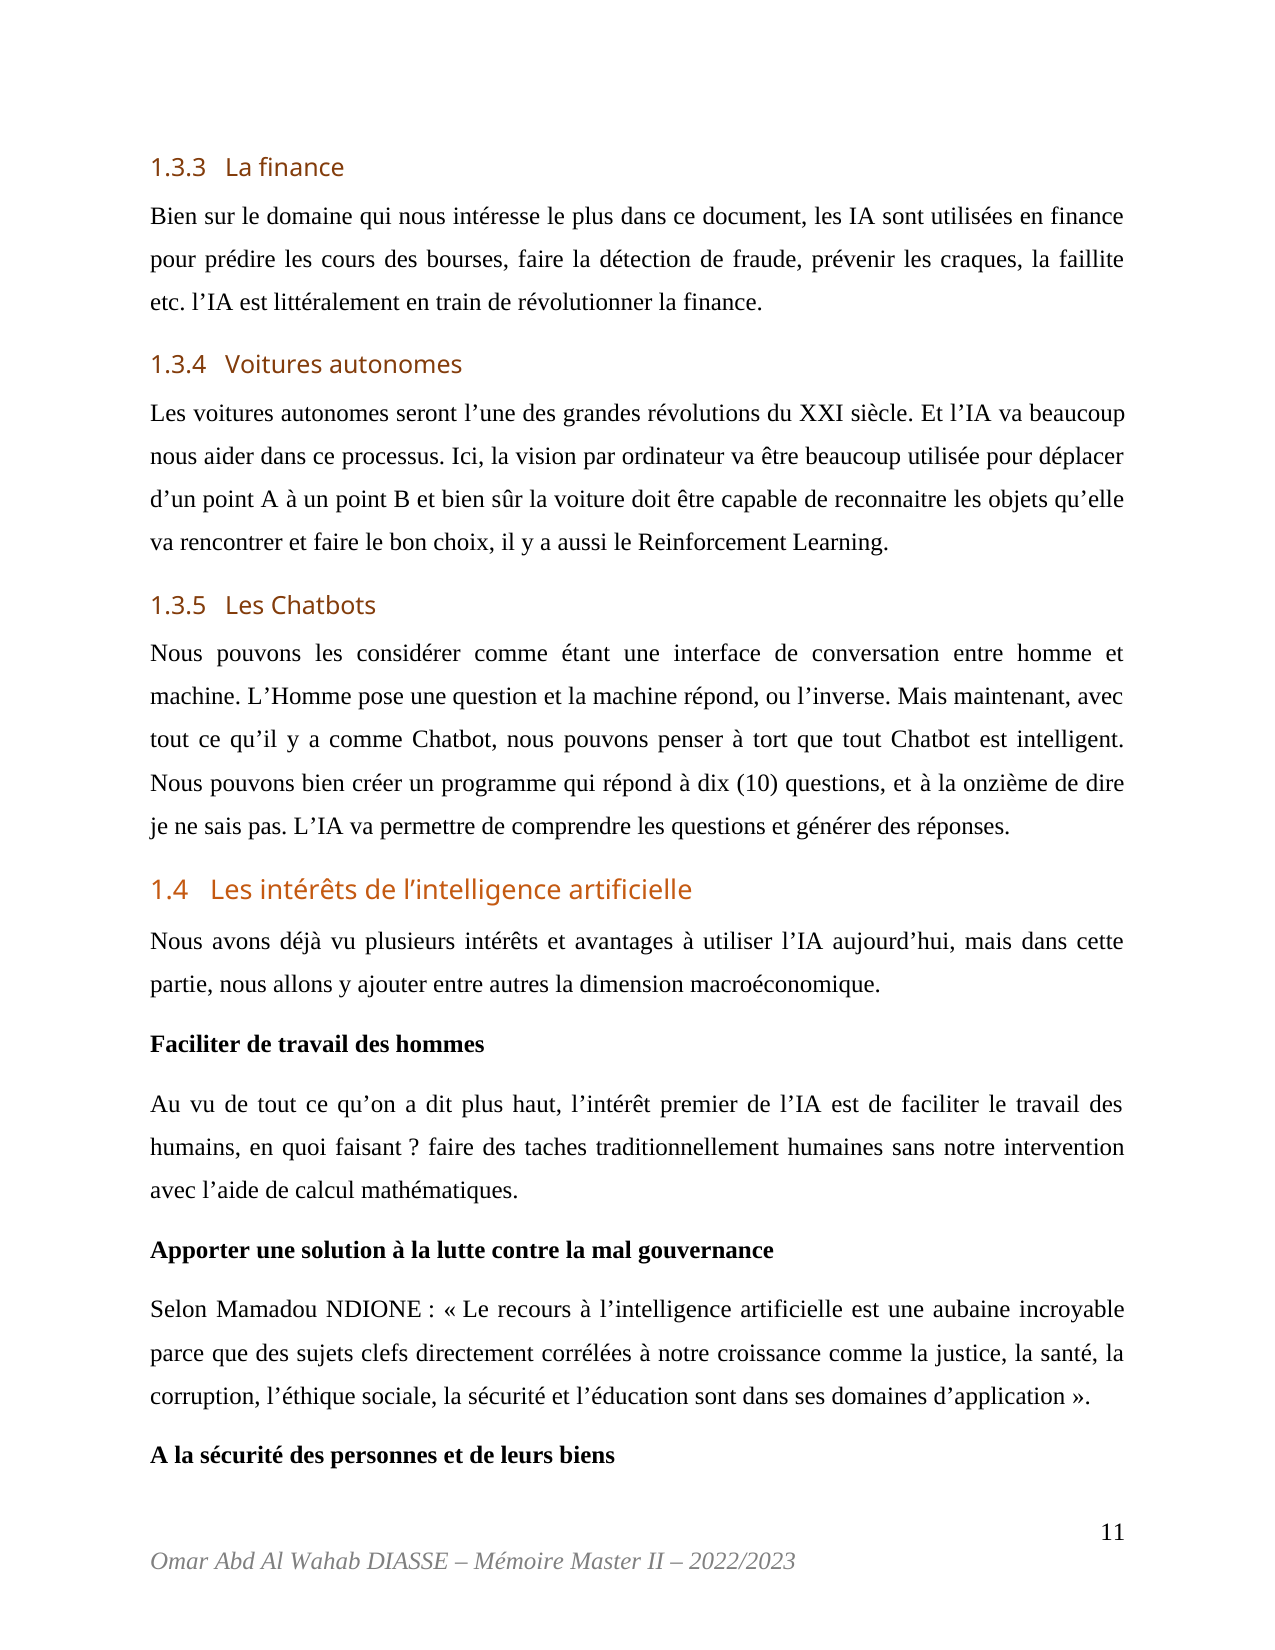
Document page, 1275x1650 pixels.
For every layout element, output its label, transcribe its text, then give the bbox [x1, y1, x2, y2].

text Bien sur le domaine qui nous intéresse le plus dans ce document, les IA sont utilisées en finance pour prédire les cours des bourses, faire la détection de fraude, prévenir les craques, la faillite etc. l’IA est littéralement en train de révolutionner la finance. [150, 201, 1125, 316]
text Nous pouvons les considérer comme étant une interface de conversation entre homme et machine. L’Homme pose une question et la machine répond, ou l’inverse. Mais maintenant, avec tout ce qu’il y a comme Chatbot, nous pouvons penser à tort que tout Chatbot est intelligent. Nous pouvons bien créer un programme qui répond à dix (10) questions, et à la onzième de dire je ne sais pas. L’IA va permettre de comprendre les questions et générer des réponses. [150, 638, 1125, 839]
subtitle Les Chatbots [150, 587, 1125, 621]
text Les voitures autonomes seront l’une des grandes révolutions du XXI siècle. Et l’IA va beaucoup nous aider dans ce processus. Ici, la vision par ordinateur va être beaucoup utilisée pour déplacer d’un point A à un point B et bien sûr la voiture doit être capable de reconnaitre les objets qu’elle va rencontrer et faire le bon choix, il y a aussi le Reinforcement Learning. [150, 398, 1125, 556]
text Faciliter de travail des hommes [150, 1029, 1125, 1058]
text Nous avons déjà vu plusieurs intérêts et avantages à utiliser l’IA aujourd’hui, mais dans cette partie, nous allons y ajouter entre autres la dimension macroéconomique. [150, 926, 1125, 998]
subtitle Voitures autonomes [150, 347, 1125, 381]
text Apporter une solution à la lutte contre la mal gouvernance [150, 1235, 1125, 1263]
text Au vu de tout ce qu’on a dit plus haut, l’intérêt premier de l’IA est de faciliter le travail des humains, en quoi faisant ? faire des taches traditionnellement humaines sans notre intervention avec l’aide de calcul mathématiques. [150, 1089, 1125, 1204]
subtitle La finance [150, 150, 1125, 184]
text A la sécurité des personnes et de leurs biens [150, 1441, 1125, 1469]
subtitle Les intérêts de l’intelligence artificielle [150, 871, 1125, 907]
text Selon Mamadou NDIONE : « Le recours à l’intelligence artificielle est une aubaine incroyable parce que des sujets clefs directement corrélées à notre croissance comme la justice, la santé, la corruption, l’éthique sociale, la sécurité et l’éducation sont dans ses domaines d’application ». [150, 1294, 1125, 1409]
